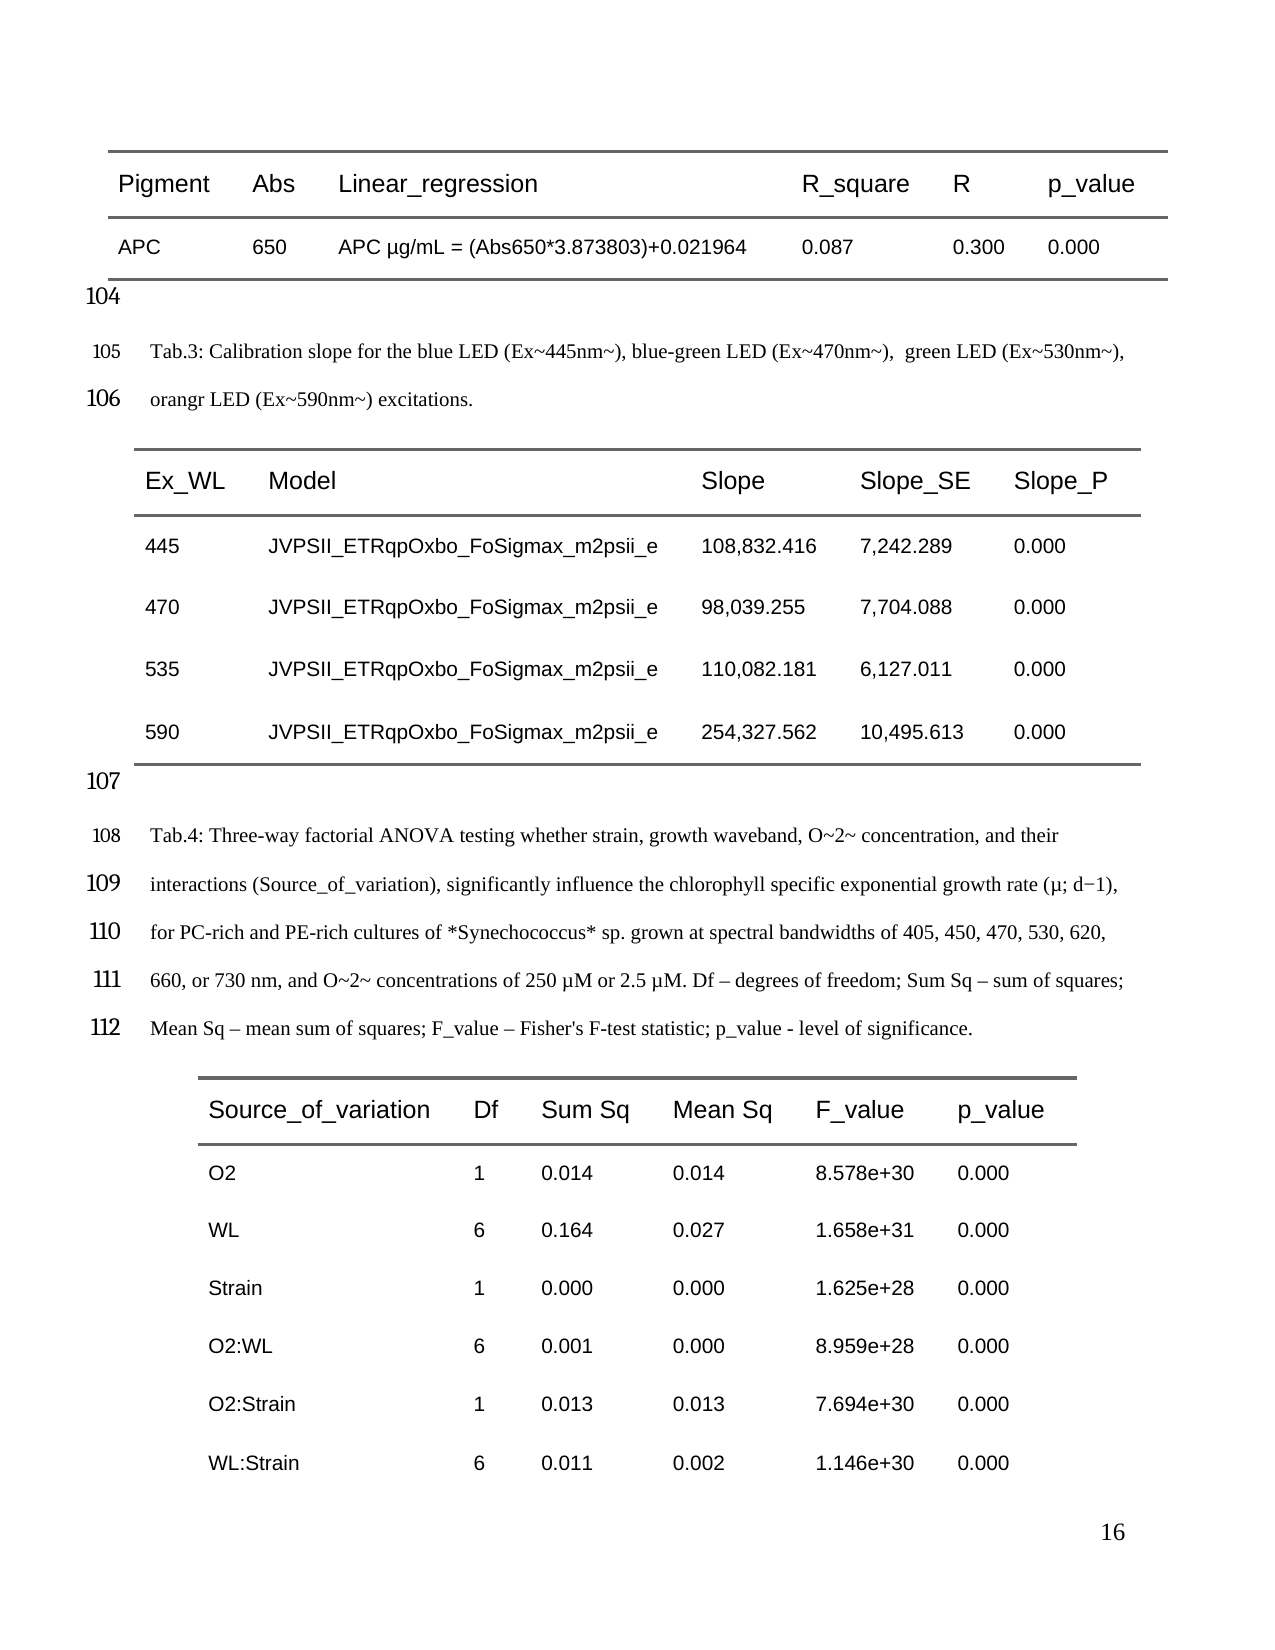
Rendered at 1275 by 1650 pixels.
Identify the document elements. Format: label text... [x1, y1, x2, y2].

table_cell APC µg/mL = (Abs650*3.873803)+0.021964 [328, 219, 791, 278]
table_cell O2:Strain [198, 1375, 463, 1433]
table_header R_square [791, 153, 942, 216]
table_cell JVPSII_ETRqpOxbo_FoSigmax_m2psii_e [258, 517, 691, 576]
table_header Slope_P [1003, 451, 1141, 513]
table_header Abs [242, 153, 328, 216]
table_header Slope_SE [849, 451, 1003, 513]
table_header R [942, 153, 1037, 216]
table_cell 0.000 [662, 1317, 805, 1375]
table_cell 0.164 [531, 1201, 662, 1259]
table_cell 8.959e+28 [805, 1317, 947, 1375]
table_cell 0.001 [531, 1317, 662, 1375]
table_cell 0.000 [947, 1259, 1077, 1317]
table_header Source_of_variation [198, 1080, 463, 1142]
table_cell 535 [134, 638, 258, 700]
table_cell 0.011 [531, 1433, 662, 1492]
table_cell 0.000 [1037, 219, 1168, 278]
text Tab.3: Calibration slope for the blue LED (Ex~445nm~), blue-green LED (Ex~470nm~), green LED (Ex~530nm~), orangr LED (Ex~590nm~) excitations. [150, 339, 1125, 411]
table_cell Strain [198, 1259, 463, 1317]
table_cell 1.625e+28 [805, 1259, 947, 1317]
table_cell 1.146e+30 [805, 1433, 947, 1492]
table_cell 0.300 [942, 219, 1037, 278]
table_cell 0.014 [531, 1146, 662, 1201]
table_cell 6,127.011 [849, 638, 1003, 700]
table_cell 110,082.181 [691, 638, 849, 700]
table_cell 6 [463, 1201, 531, 1259]
text Tab.4: Three-way factorial ANOVA testing whether strain, growth waveband, O~2~ concentration, and their interactions (Source_of_variation), significantly influence the chlorophyll specific exponential growth rate (µ; d−1), for PC-rich and PE-rich cultures of *Synechococcus* sp. grown at spectral bandwidths of 405, 450, 470, 530, 620, 660, or 730 nm, and O~2~ concentrations of 250 µM or 2.5 µM. Df – degrees of freedom; Sum Sq – sum of squares; Mean Sq – mean sum of squares; F_value – Fisher's F-test statistic; p_value - level of significance. [150, 823, 1125, 1040]
table_cell 6 [463, 1317, 531, 1375]
table_header Model [258, 451, 691, 513]
table_cell 470 [134, 576, 258, 638]
table_cell 254,327.562 [691, 700, 849, 763]
table_cell JVPSII_ETRqpOxbo_FoSigmax_m2psii_e [258, 638, 691, 700]
table_cell 7,242.289 [849, 517, 1003, 576]
table_cell 445 [134, 517, 258, 576]
table_cell 0.000 [1003, 576, 1141, 638]
table_cell 10,495.613 [849, 700, 1003, 763]
table_header Mean Sq [662, 1080, 805, 1142]
table_cell 7,704.088 [849, 576, 1003, 638]
table_cell 8.578e+30 [805, 1146, 947, 1201]
table_cell 0.014 [662, 1146, 805, 1201]
table_cell 0.027 [662, 1201, 805, 1259]
table_header F_value [805, 1080, 947, 1142]
table_cell 0.000 [1003, 638, 1141, 700]
table_cell 650 [242, 219, 328, 278]
table_cell JVPSII_ETRqpOxbo_FoSigmax_m2psii_e [258, 700, 691, 763]
table_cell 0.000 [947, 1433, 1077, 1492]
table_header Ex_WL [134, 451, 258, 513]
table_cell APC [108, 219, 242, 278]
table_cell O2 [198, 1146, 463, 1201]
table_cell 1.658e+31 [805, 1201, 947, 1259]
table_cell 0.013 [531, 1375, 662, 1433]
table_cell 590 [134, 700, 258, 763]
table_cell JVPSII_ETRqpOxbo_FoSigmax_m2psii_e [258, 576, 691, 638]
table_cell 0.000 [947, 1375, 1077, 1433]
table_cell 0.087 [791, 219, 942, 278]
table_header Sum Sq [531, 1080, 662, 1142]
table_cell 0.000 [662, 1259, 805, 1317]
table_cell 1 [463, 1146, 531, 1201]
table_cell 6 [463, 1433, 531, 1492]
table_cell WL:Strain [198, 1433, 463, 1492]
table_cell 7.694e+30 [805, 1375, 947, 1433]
table_cell 0.000 [947, 1146, 1077, 1201]
table_cell 0.000 [531, 1259, 662, 1317]
table_cell 0.000 [1003, 700, 1141, 763]
table_header Pigment [108, 153, 242, 216]
table_header Df [463, 1080, 531, 1142]
table_cell 108,832.416 [691, 517, 849, 576]
table_cell 0.000 [947, 1201, 1077, 1259]
table_cell 0.000 [1003, 517, 1141, 576]
table_cell WL [198, 1201, 463, 1259]
table_cell O2:WL [198, 1317, 463, 1375]
table_header Linear_regression [328, 153, 791, 216]
table_header Slope [691, 451, 849, 513]
table_cell 1 [463, 1375, 531, 1433]
table_cell 1 [463, 1259, 531, 1317]
table_cell 0.000 [947, 1317, 1077, 1375]
table_cell 0.002 [662, 1433, 805, 1492]
table_cell 98,039.255 [691, 576, 849, 638]
table_header p_value [1037, 153, 1168, 216]
table_cell 0.013 [662, 1375, 805, 1433]
table_header p_value [947, 1080, 1077, 1142]
